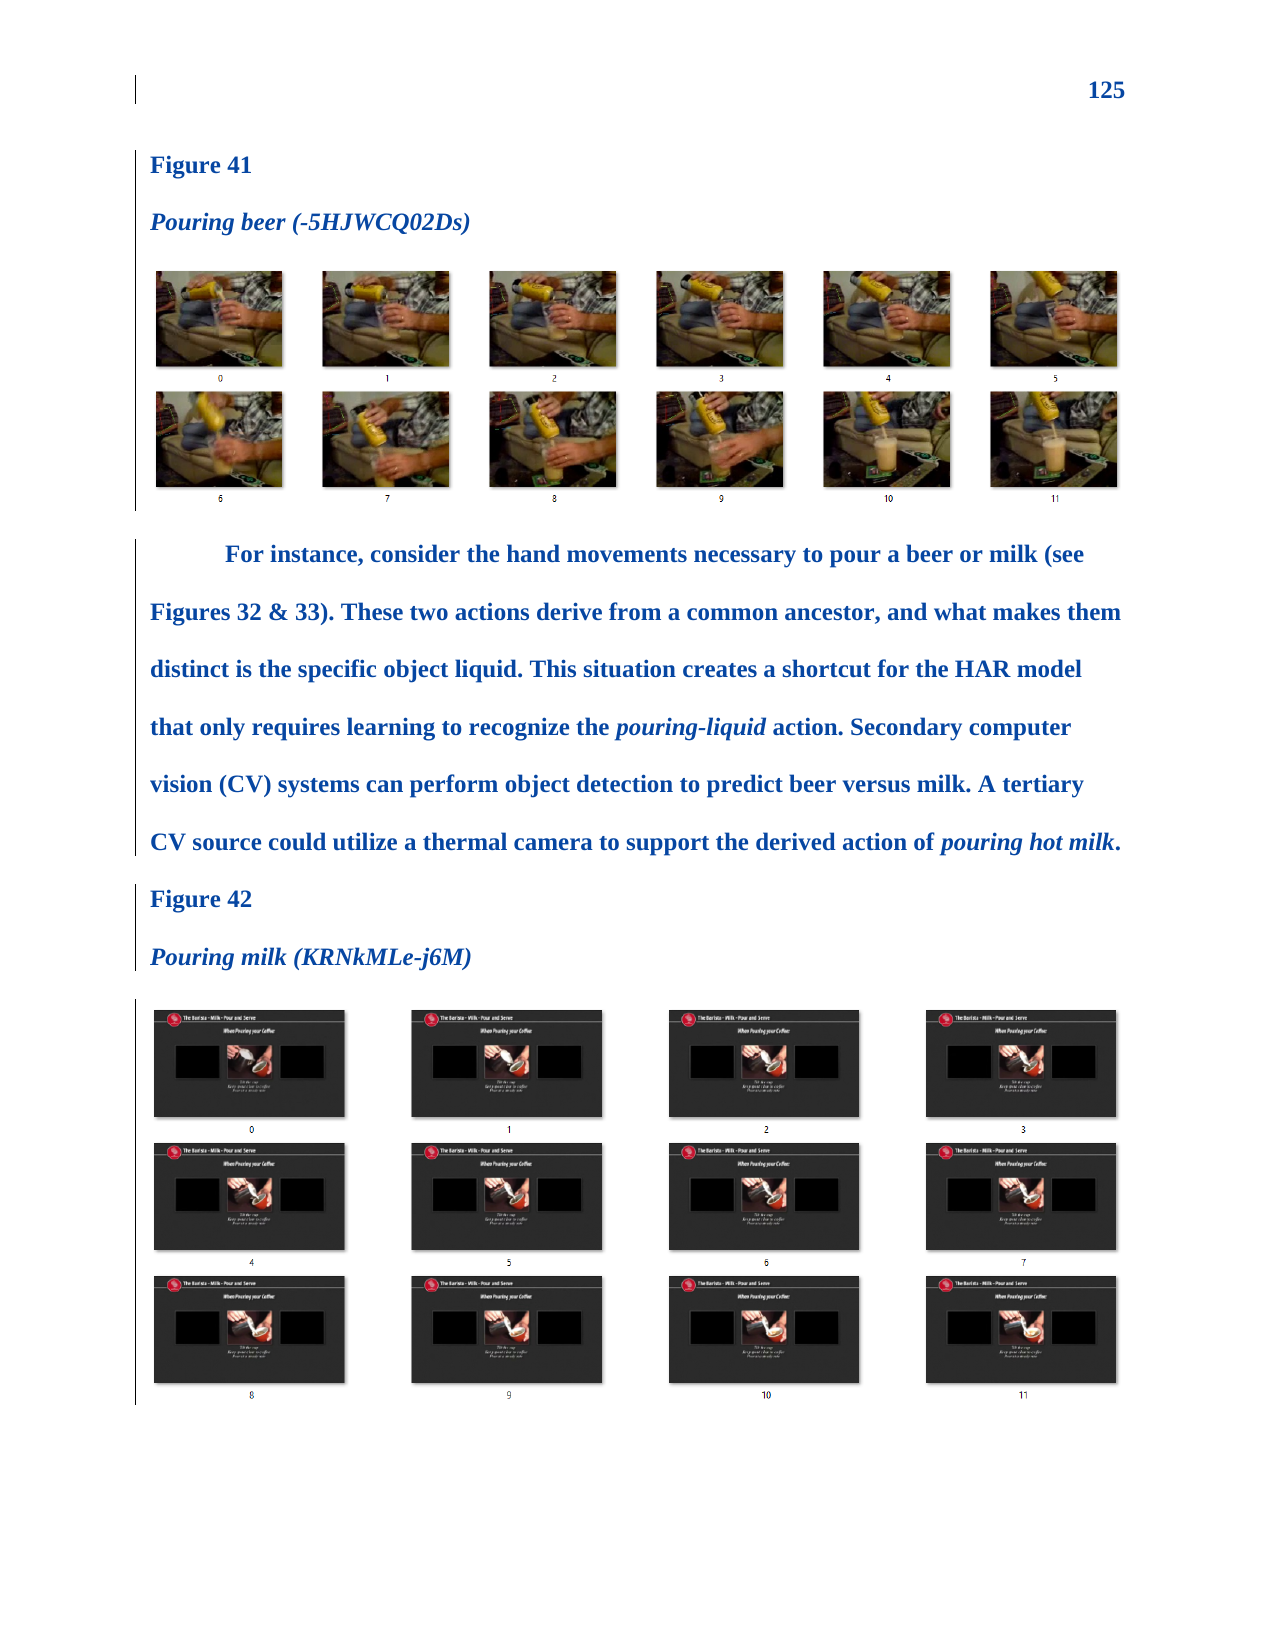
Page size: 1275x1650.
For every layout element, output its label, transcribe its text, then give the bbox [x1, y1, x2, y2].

picture [150, 999, 1125, 1406]
picture [150, 265, 1124, 506]
text For instance, consider the hand movements necessary to pour a beer or milk (see Figures 32 & 33). These two actions derive from a common ancestor, and what makes them distinct is the specific object liquid. This situation creates a shortcut for the HAR model that only requires learning to recognize the pouring-liquid action. Secondary computer vision (CV) systems can perform object detection to predict beer versus milk. A tertiary CV source could utilize a thermal camera to support the derived action of pouring hot milk. [150, 539, 1125, 856]
